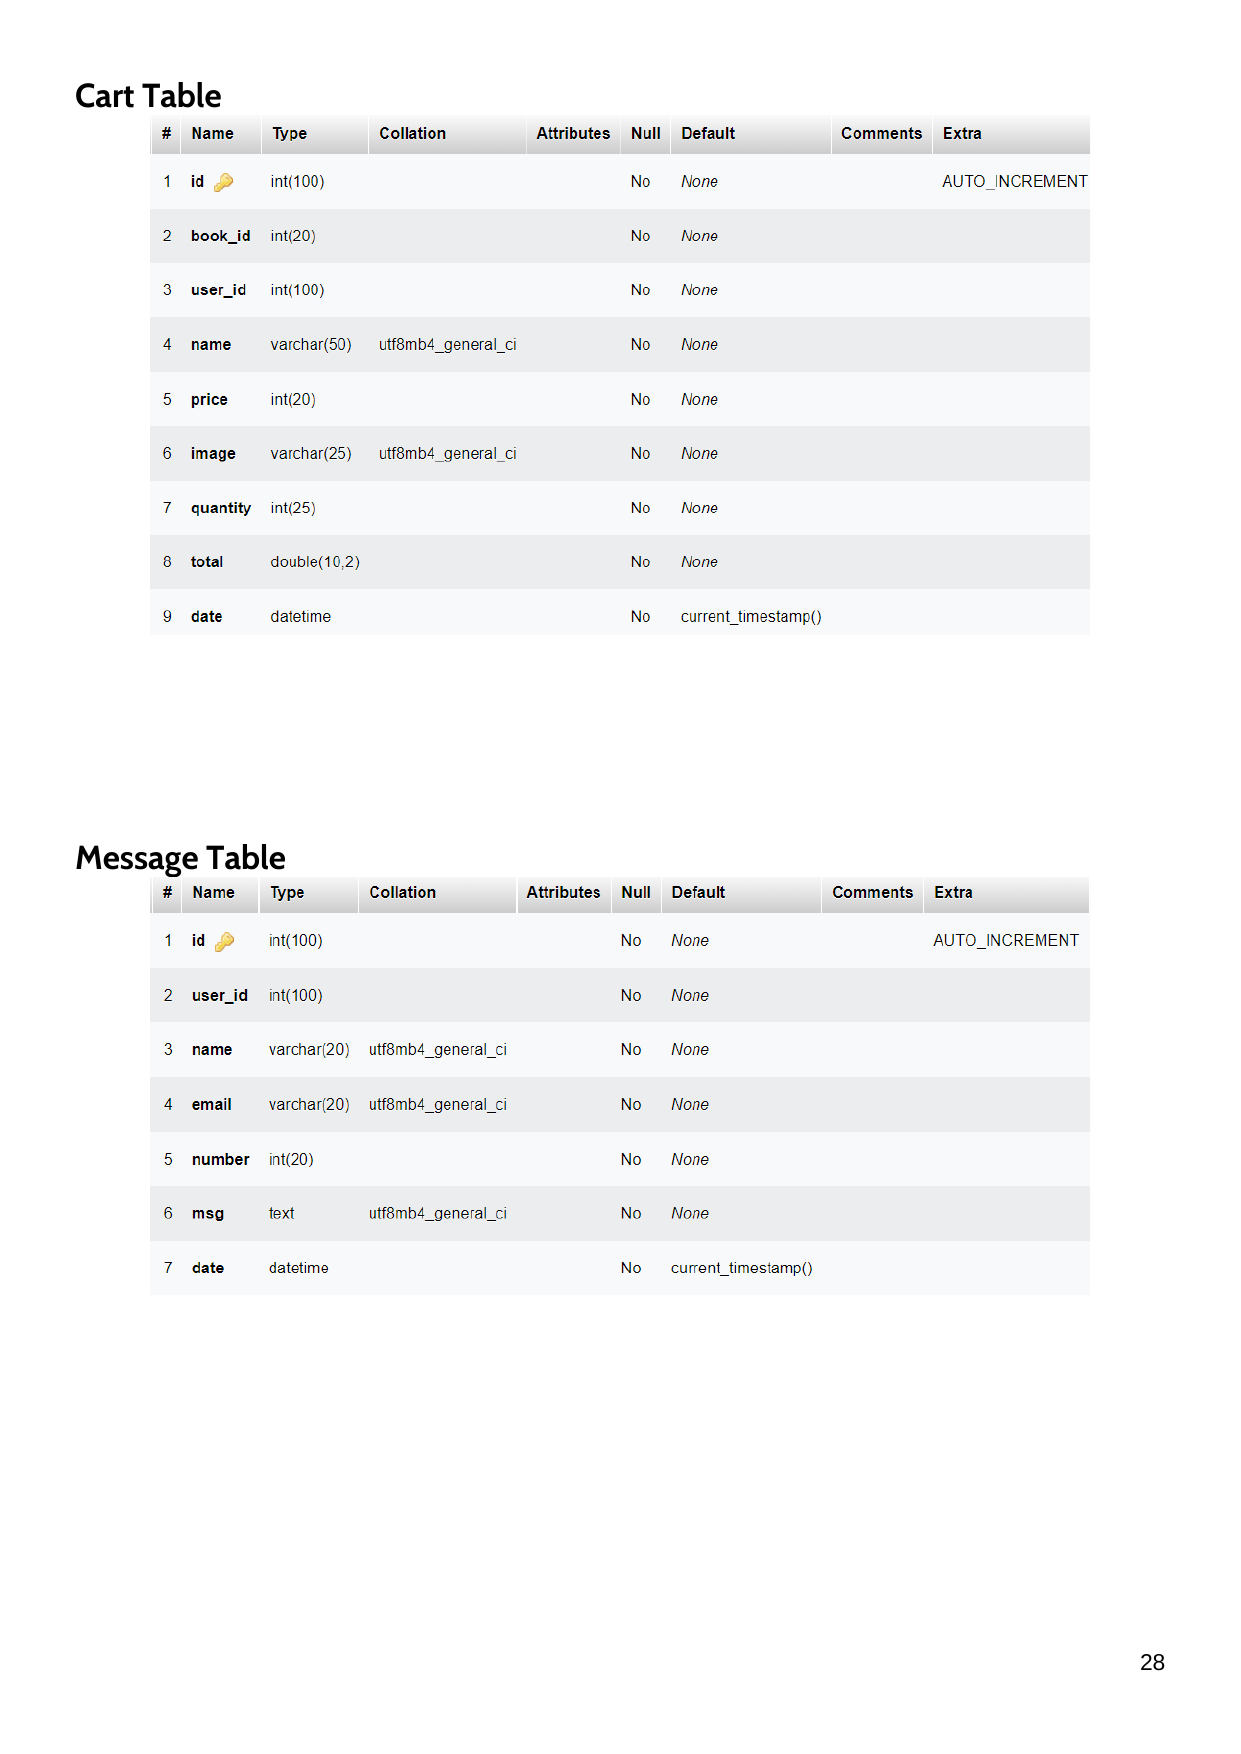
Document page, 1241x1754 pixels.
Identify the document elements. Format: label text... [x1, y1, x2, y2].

text Cart Table [75, 75, 1165, 116]
picture [150, 877, 1091, 1297]
text Message Table [75, 837, 1165, 877]
picture [150, 115, 1091, 635]
